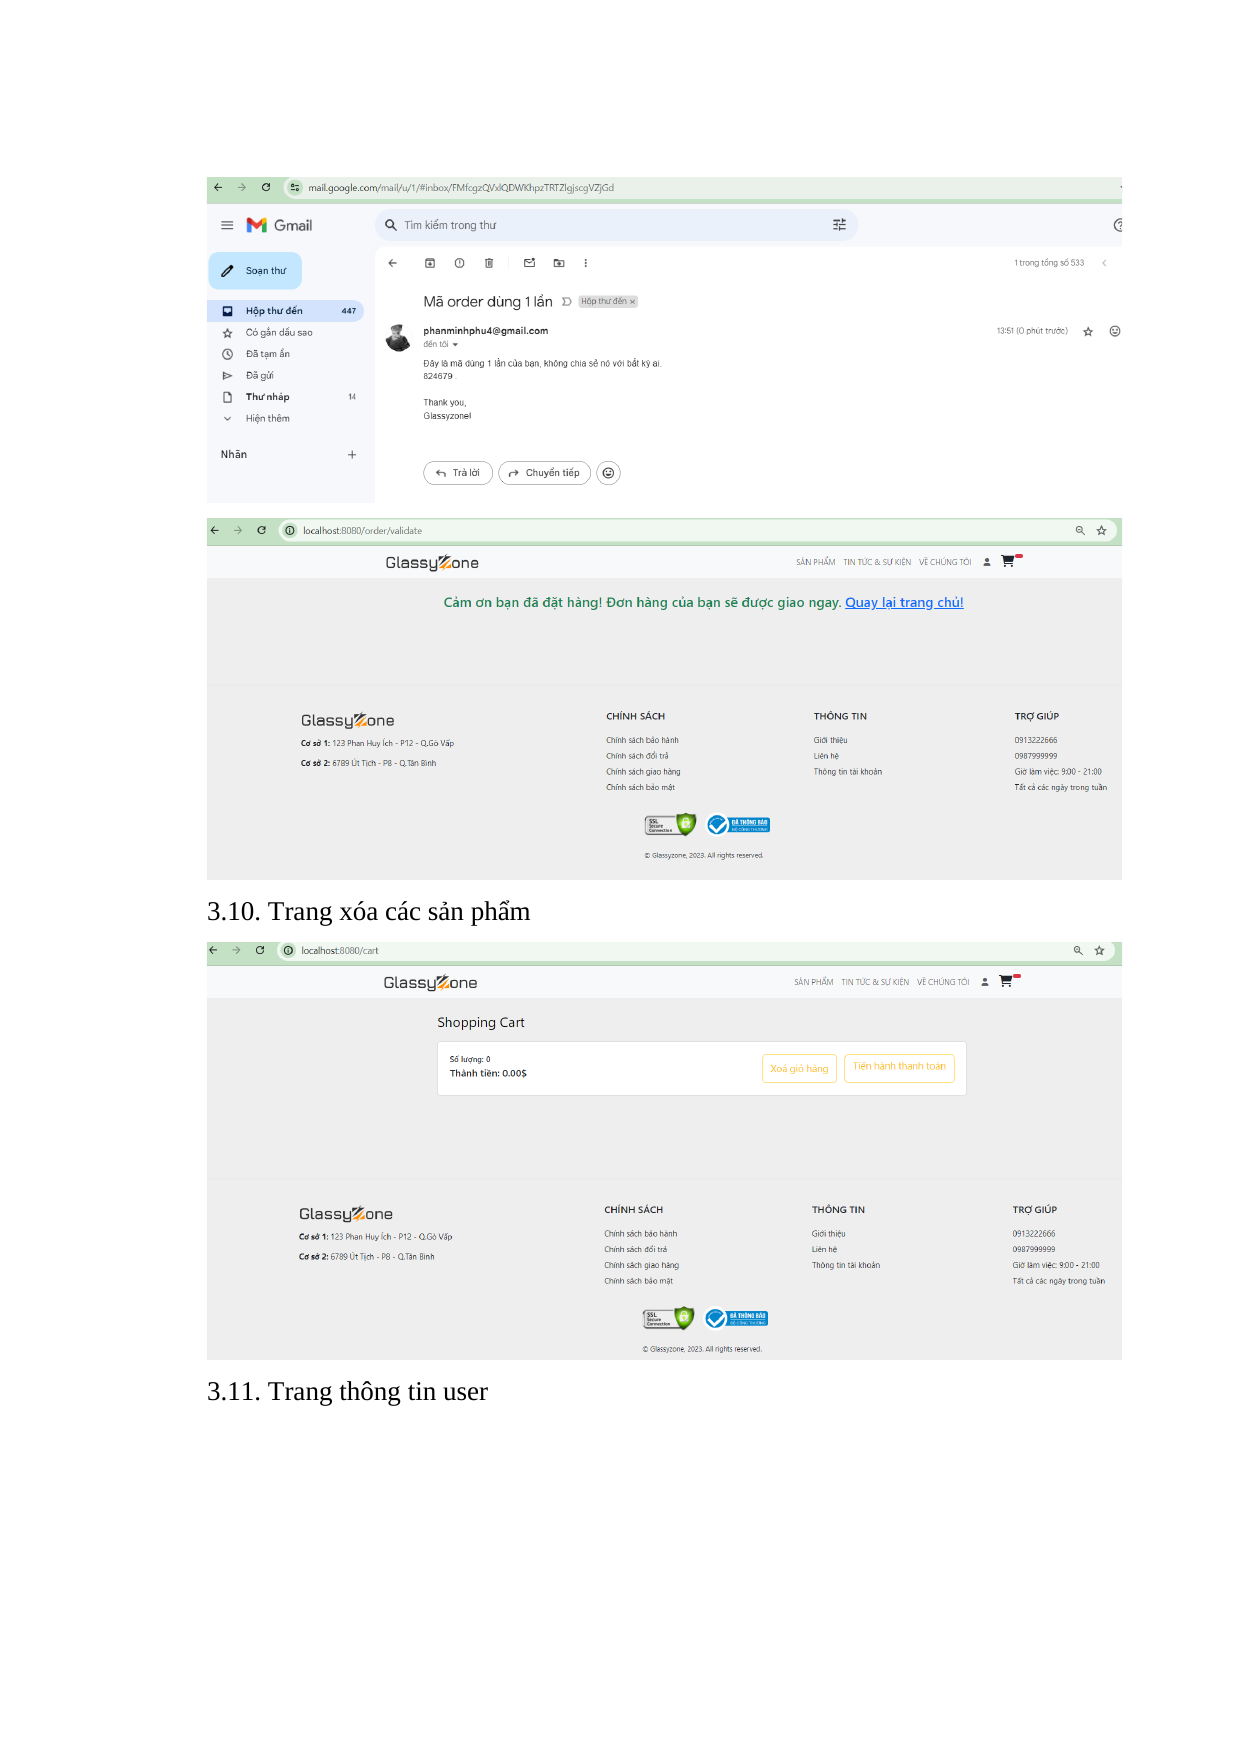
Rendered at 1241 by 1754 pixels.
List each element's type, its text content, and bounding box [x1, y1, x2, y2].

picture [206, 177, 1123, 503]
text 3.11. Trang thông tin user [207, 1375, 1122, 1407]
picture [206, 518, 1123, 880]
text 3.10. Trang xóa các sản phẩm [207, 895, 1122, 926]
picture [206, 942, 1123, 1360]
